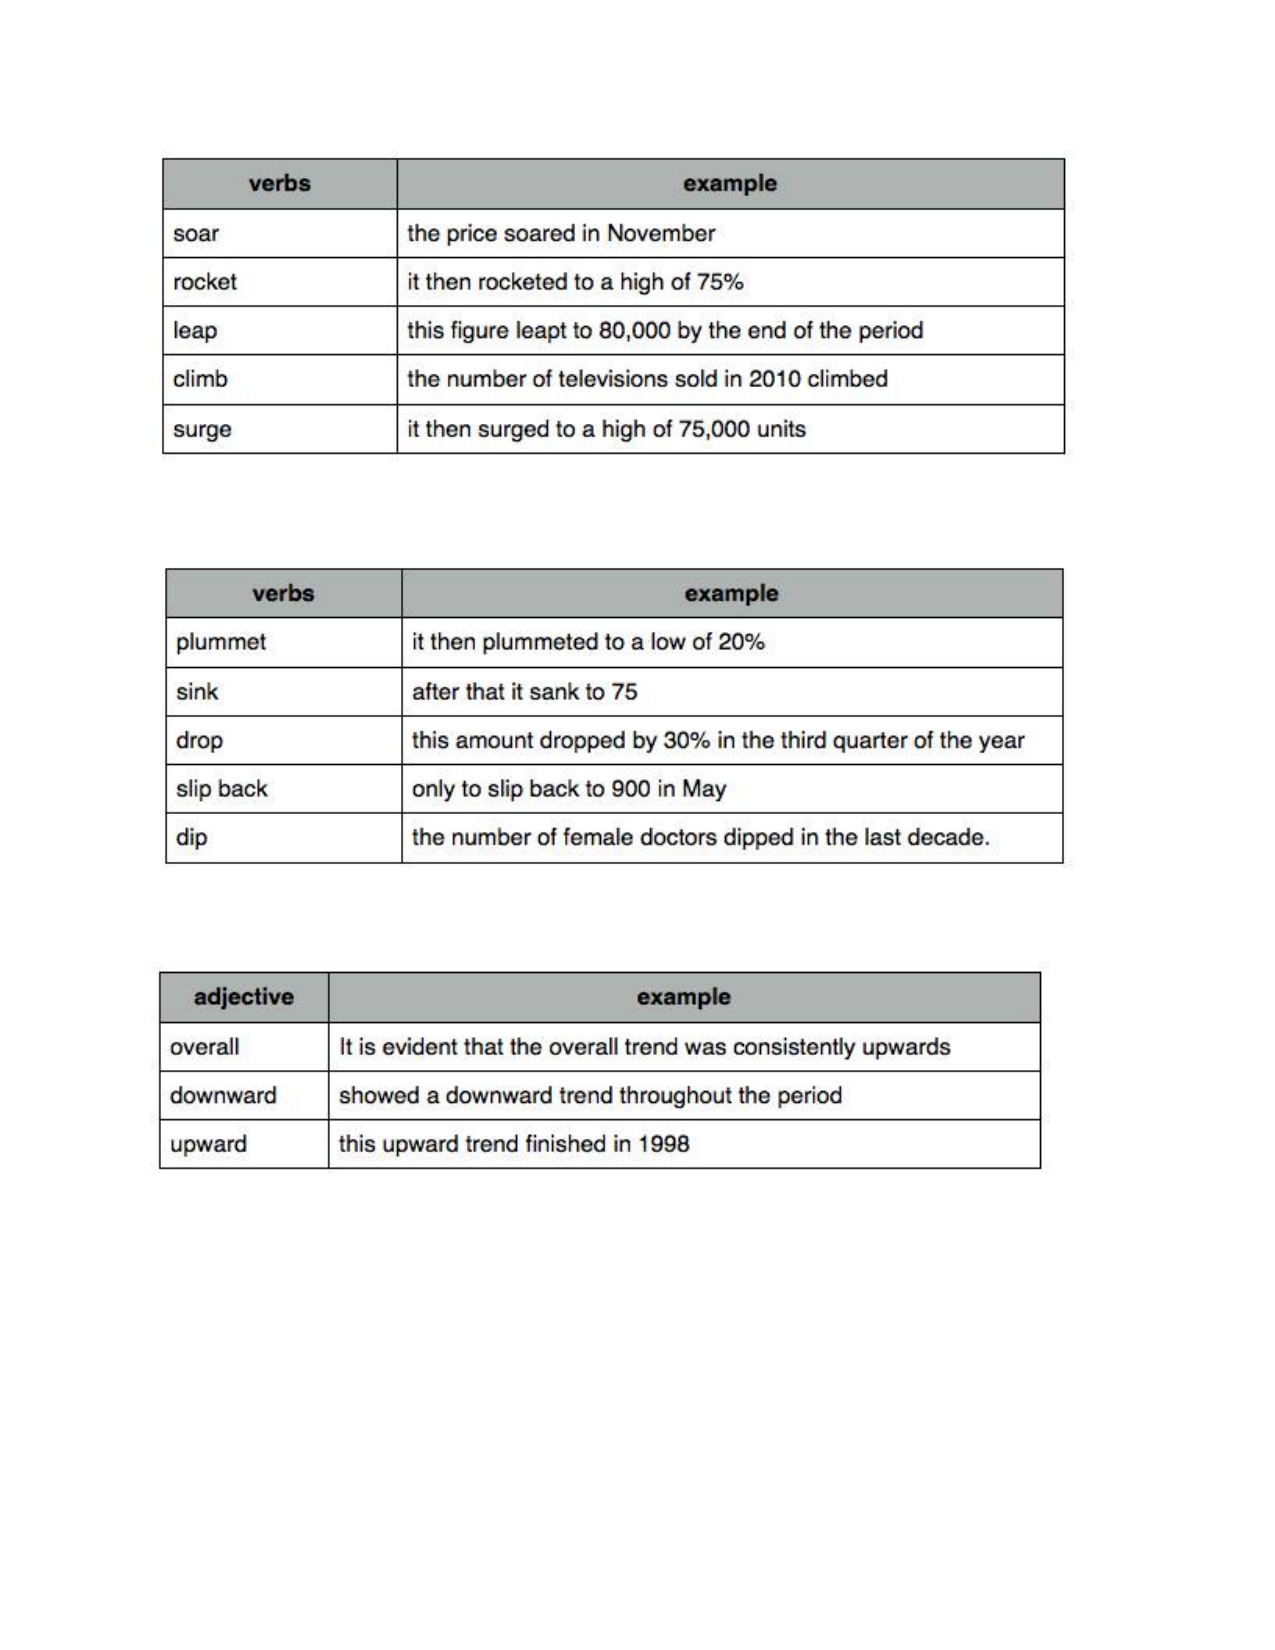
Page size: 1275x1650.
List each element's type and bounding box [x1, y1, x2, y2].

picture [150, 961, 1050, 1174]
picture [150, 556, 1075, 875]
picture [150, 150, 1075, 470]
